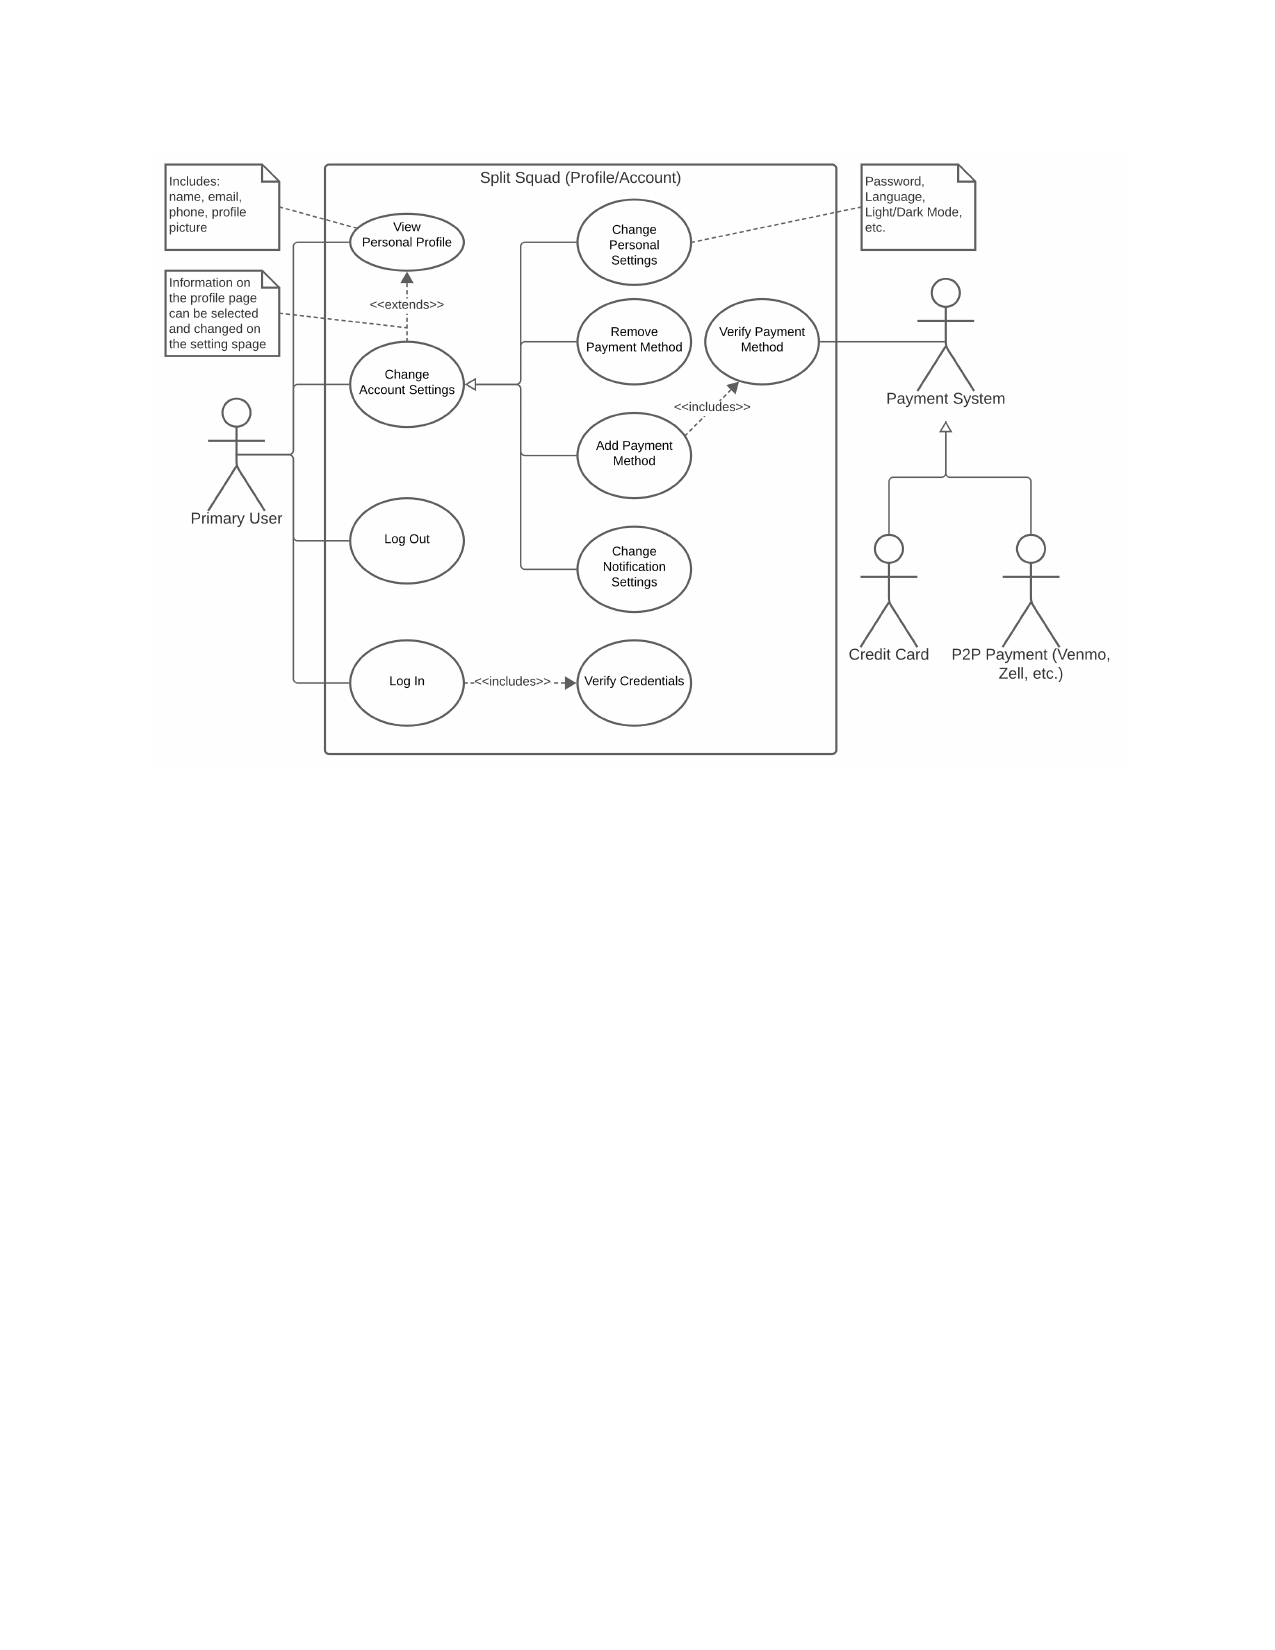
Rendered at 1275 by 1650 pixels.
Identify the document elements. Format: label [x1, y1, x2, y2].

picture [150, 150, 1125, 769]
